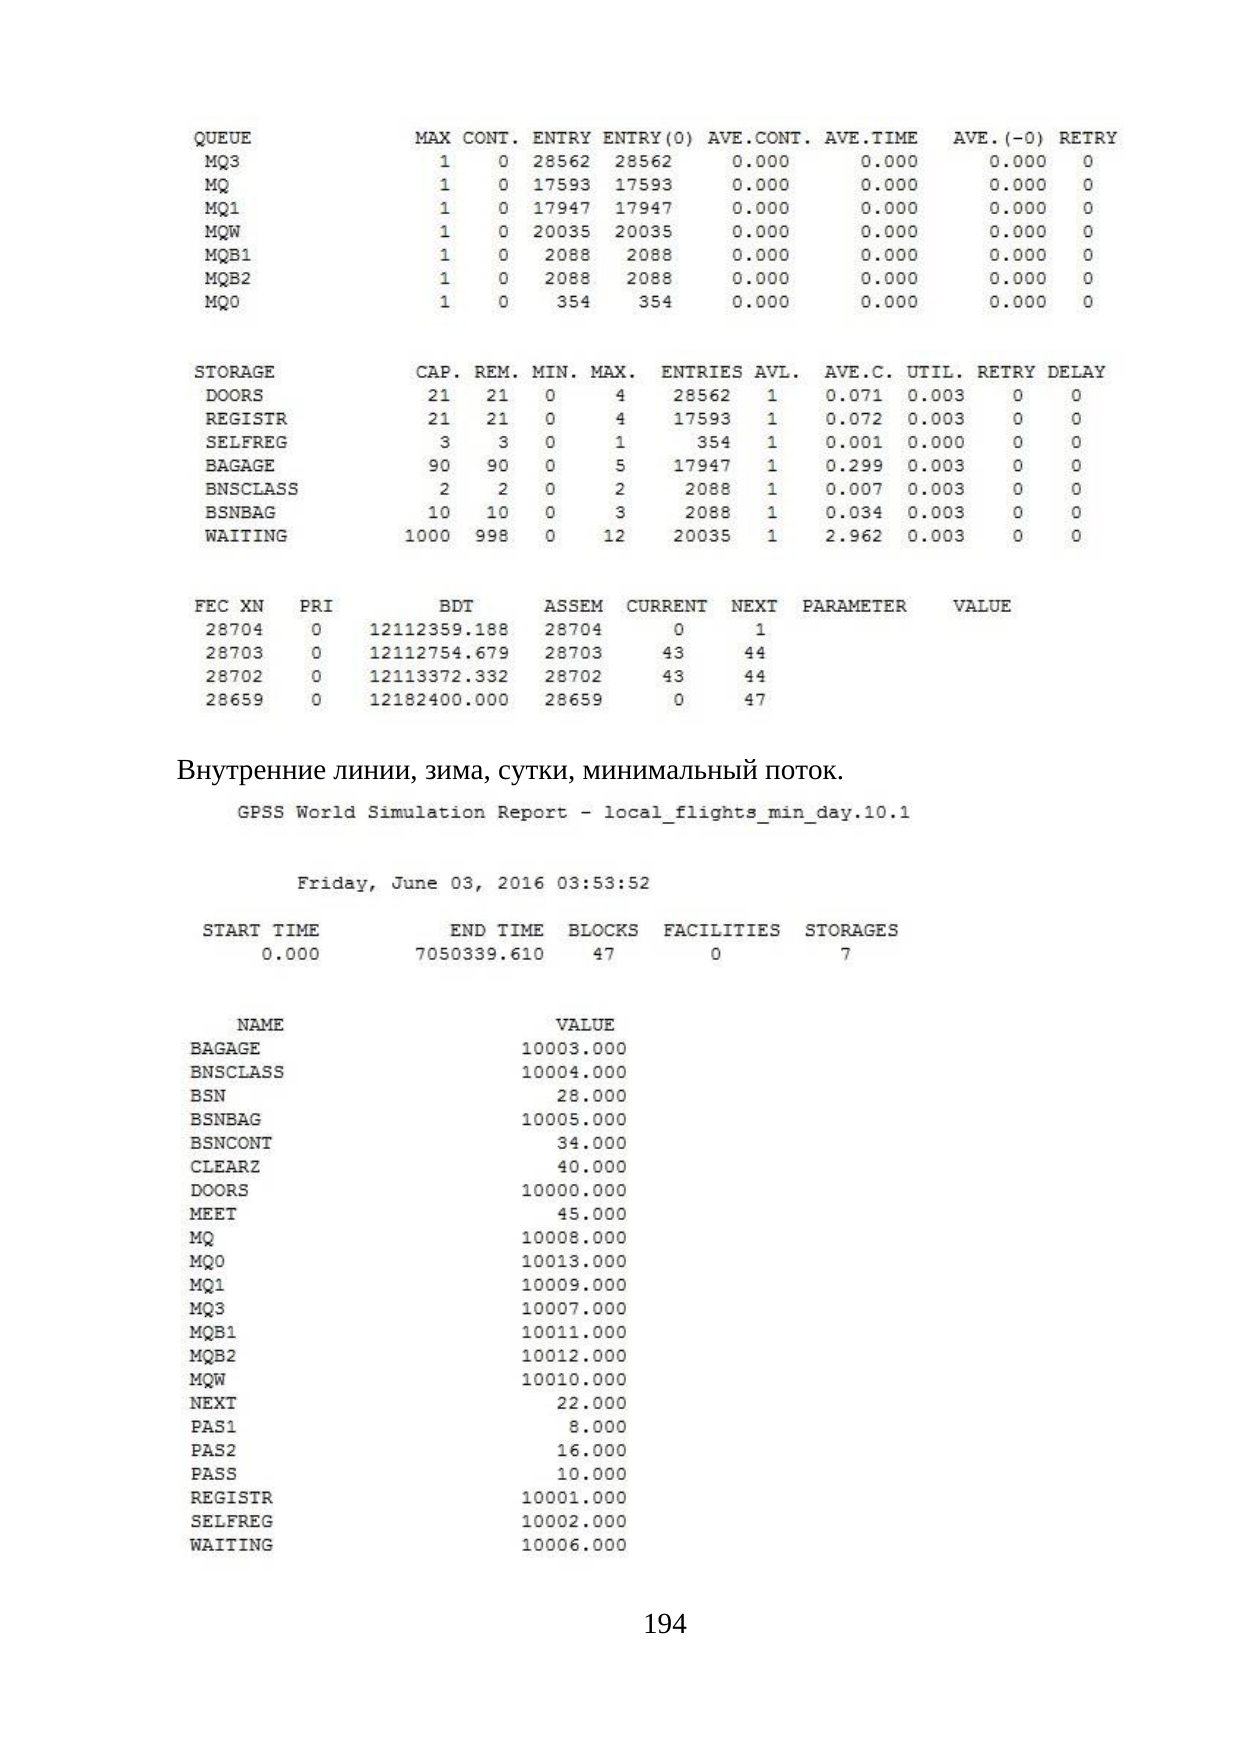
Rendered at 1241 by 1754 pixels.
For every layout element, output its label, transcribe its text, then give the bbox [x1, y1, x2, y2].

picture [180, 790, 939, 1576]
picture [188, 116, 1135, 729]
text Внутренние линии, зима, сутки, минимальный поток. [176, 752, 1153, 786]
